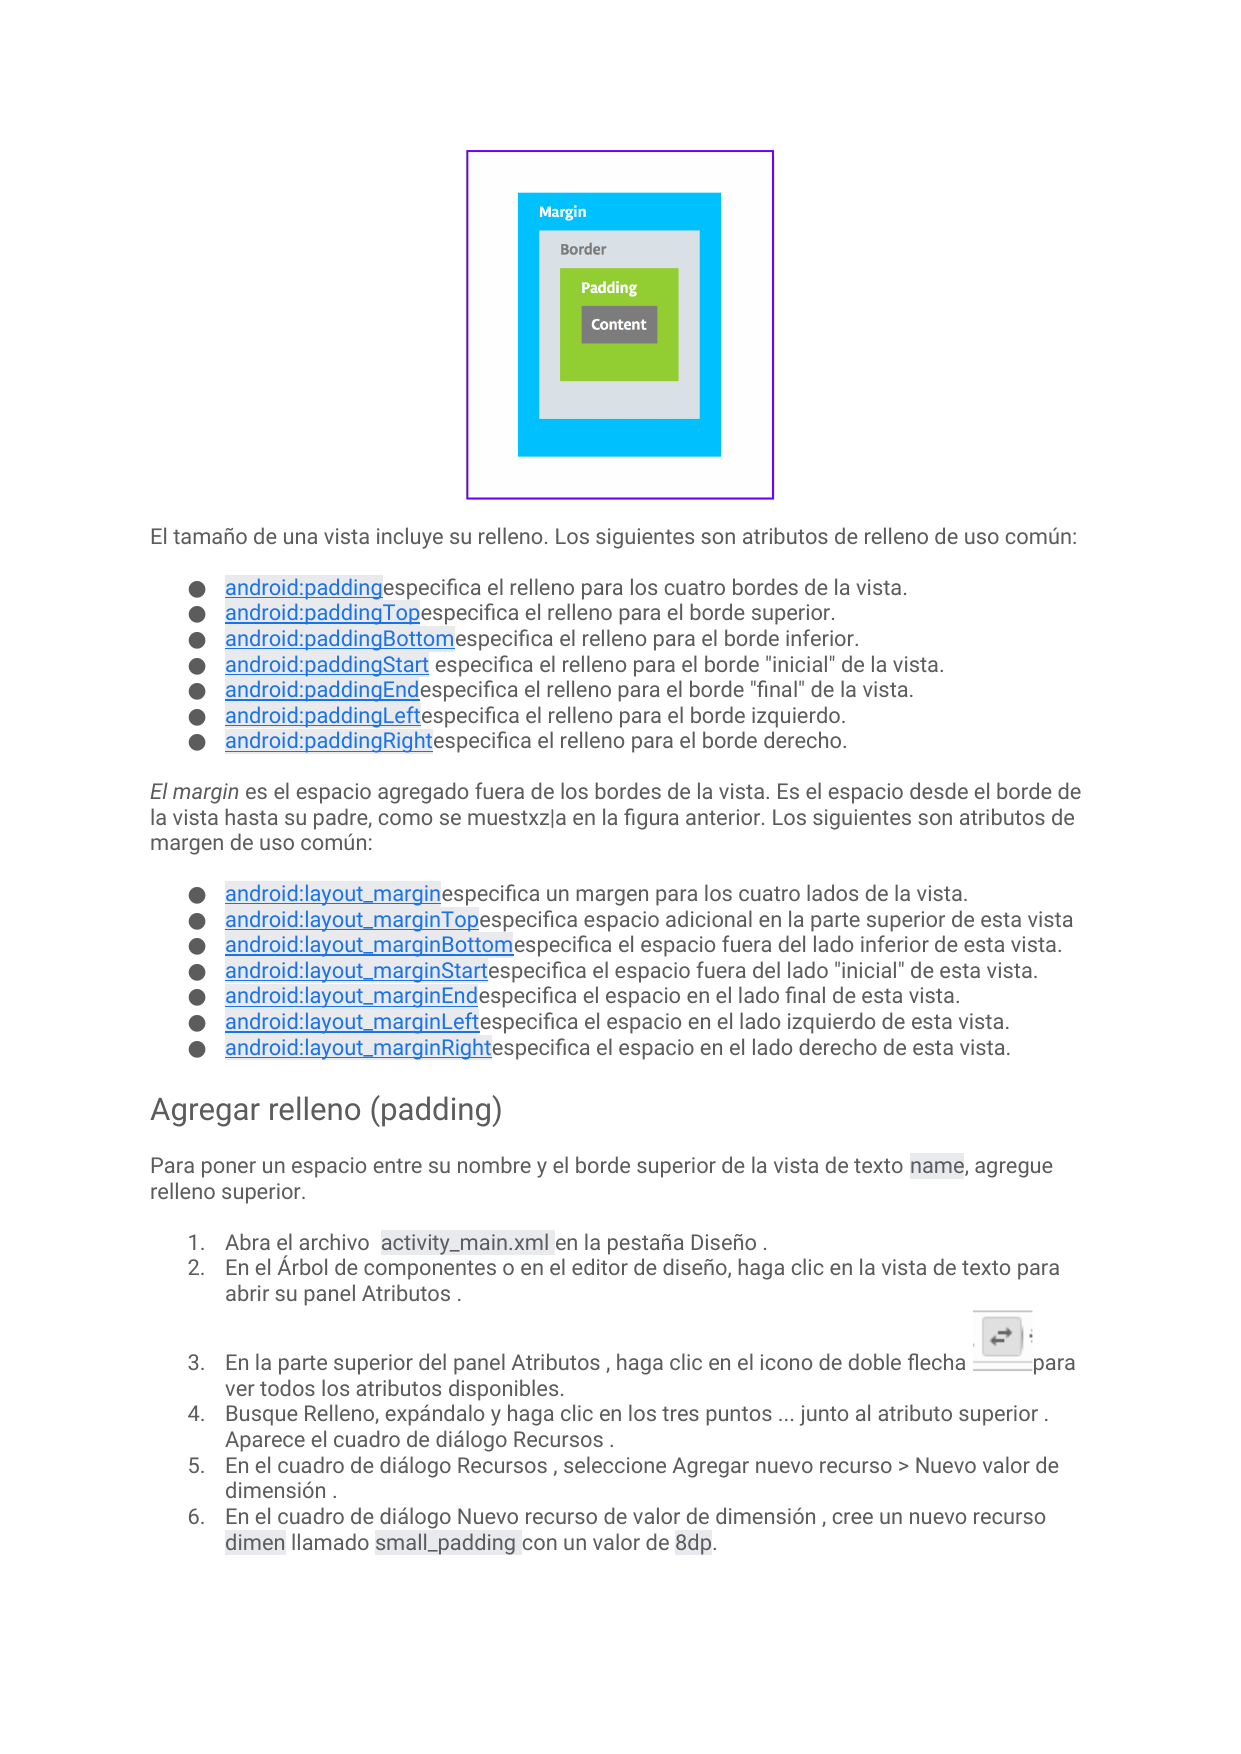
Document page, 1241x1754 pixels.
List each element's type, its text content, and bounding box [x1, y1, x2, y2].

list android:layout_marginStartespecifica el espacio fuera del lado "inicial" de esta vista. [488, 958, 1090, 983]
list android:paddingStart especifica el relleno para el borde "inicial" de la vista. [429, 652, 1090, 677]
list Busque Relleno, expándalo y haga clic en los tres puntos ... junto al atributo superior . Aparece el cuadro de diálogo Recursos . [187, 1401, 1090, 1453]
list android:layout_marginLeftespecifica el espacio en el lado izquierdo de esta vista. [479, 1009, 1090, 1035]
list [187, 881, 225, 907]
list android:paddingEndespecifica el relleno para el borde "final" de la vista. [419, 677, 1090, 703]
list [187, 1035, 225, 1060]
list android:layout_marginespecifica un margen para los cuatro lados de la vista. [441, 881, 1090, 907]
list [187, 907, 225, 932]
text El margin es el espacio agregado fuera de los bordes de la vista. Es el espacio desde el borde de la vista hasta su padre, como se muestxz|a en la figura anterior. Los siguientes son atributos de margen de uso común: [150, 779, 1090, 856]
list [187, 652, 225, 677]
list android:layout_marginRightespecifica el espacio en el lado derecho de esta vista. [492, 1035, 1090, 1060]
list android:layout_marginEndespecifica el espacio en el lado final de esta vista. [187, 983, 1090, 1009]
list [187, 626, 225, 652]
text El tamaño de una vista incluye su relleno. Los siguientes son atributos de relleno de uso común: [150, 524, 1090, 550]
list android:paddingBottomespecifica el relleno para el borde inferior. [455, 626, 1090, 652]
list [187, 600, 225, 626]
list Abra el archivo activity_main.xml en la pestaña Diseño . [187, 1229, 1090, 1255]
list En el cuadro de diálogo Recursos , seleccione Agregar nuevo recurso > Nuevo valor de dimensión . [187, 1453, 1090, 1504]
picture [465, 150, 775, 500]
list En el cuadro de diálogo Nuevo recurso de valor de dimensión , cree un nuevo recurso dimen llamado small_padding con un valor de 8dp. [187, 1504, 1090, 1555]
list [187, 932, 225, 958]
list android:paddingespecifica el relleno para los cuatro bordes de la vista. [383, 575, 1090, 600]
list En la parte superior del panel Atributos , haga clic en el icono de doble flecha para ver todos los atributos disponibles. [187, 1306, 1090, 1401]
list android:layout_marginTopespecifica espacio adicional en la parte superior de esta vista [479, 907, 1090, 932]
list android:layout_marginBottomespecifica el espacio fuera del lado inferior de esta vista. [513, 932, 1090, 958]
list android:paddingTopespecifica el relleno para el borde superior. [420, 600, 1090, 626]
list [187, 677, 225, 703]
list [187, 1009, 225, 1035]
subtitle Agregar relleno (padding) [150, 1092, 1090, 1128]
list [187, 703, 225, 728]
list android:paddingLeftespecifica el relleno para el borde izquierdo. [421, 703, 1090, 728]
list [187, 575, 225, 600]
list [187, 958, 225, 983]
list android:paddingRightespecifica el relleno para el borde derecho. [187, 728, 1090, 754]
list En el Árbol de componentes o en el editor de diseño, haga clic en la vista de texto para abrir su panel Atributos . [187, 1255, 1090, 1306]
picture [973, 1306, 1033, 1371]
text Para poner un espacio entre su nombre y el borde superior de la vista de texto name, agregue relleno superior. [150, 1153, 1090, 1204]
